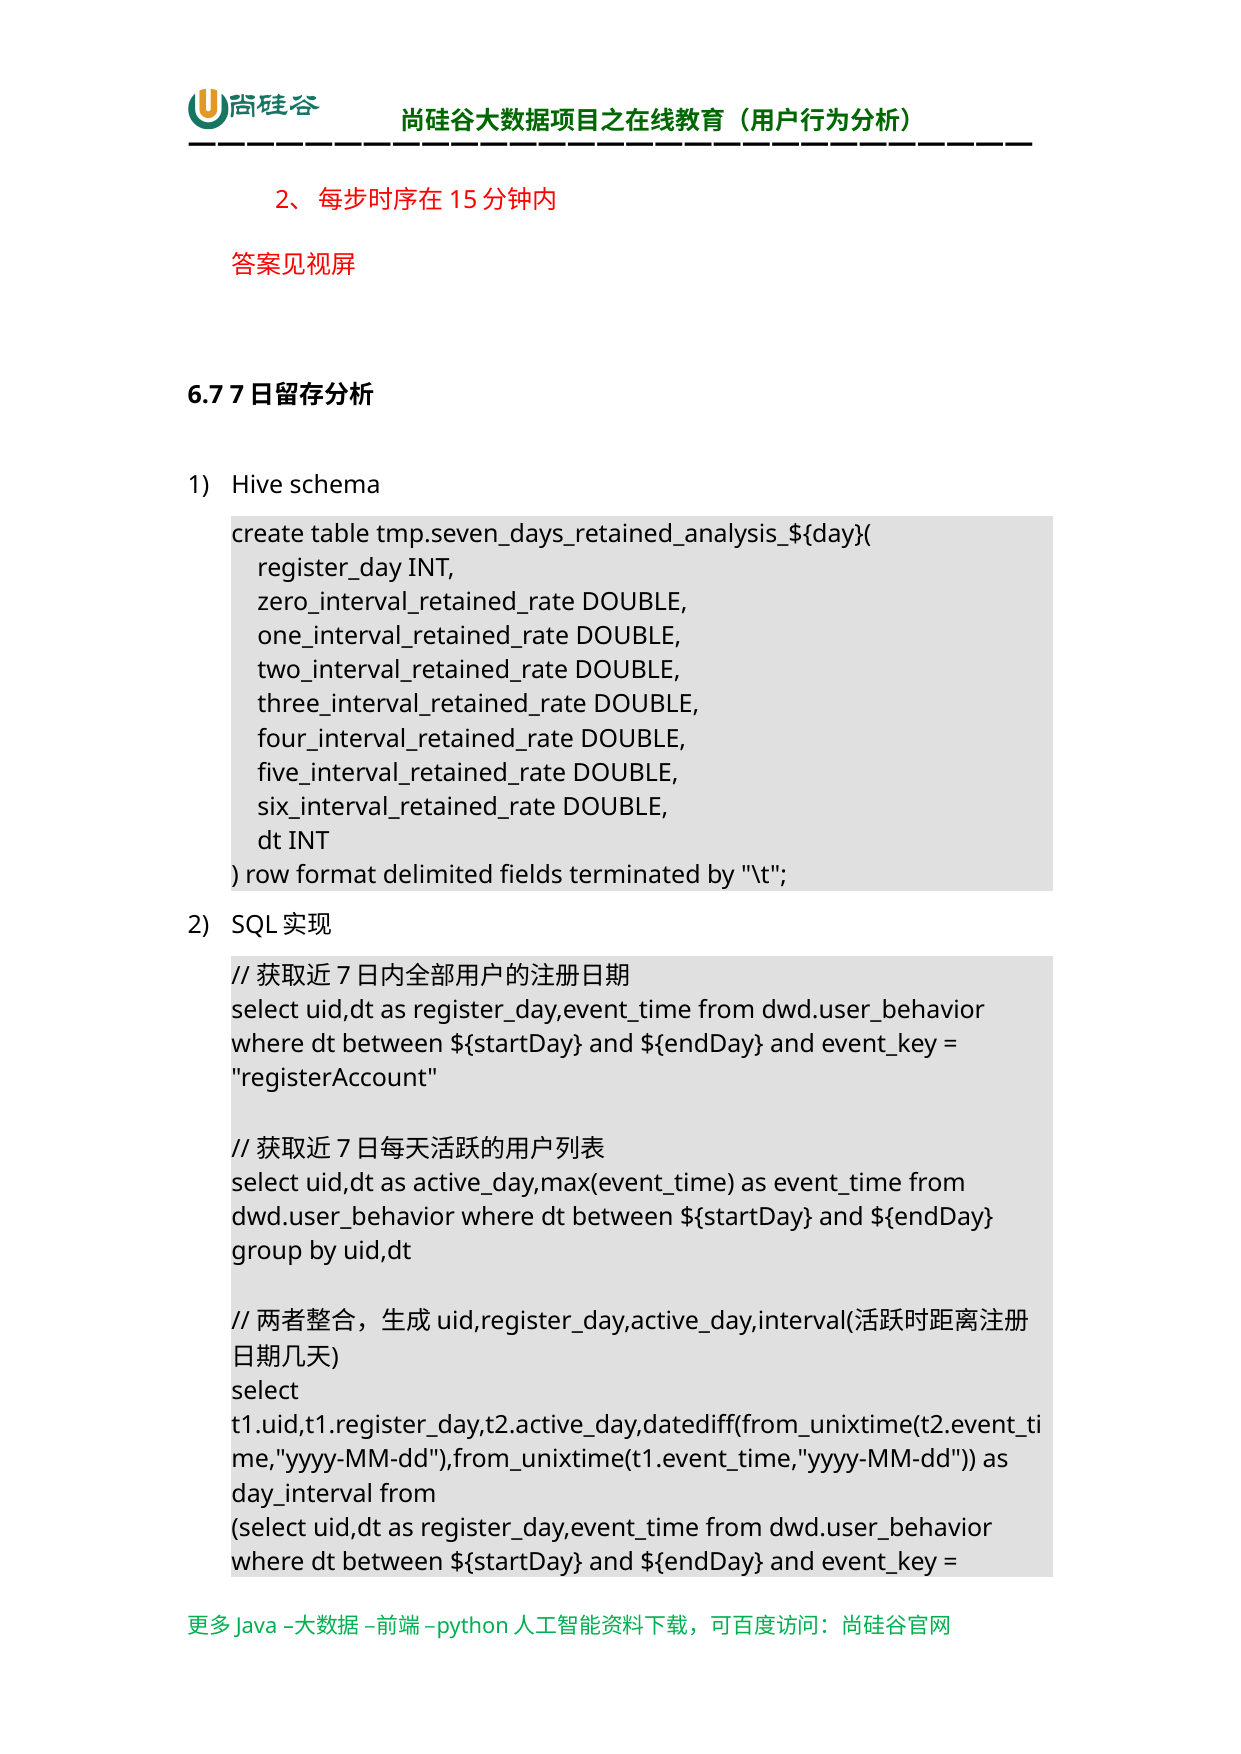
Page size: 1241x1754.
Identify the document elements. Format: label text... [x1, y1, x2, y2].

text create table tmp.seven_days_retained_analysis_${day}( [231, 516, 1053, 550]
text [231, 1509, 1053, 1577]
picture [187, 88, 320, 130]
text three_interval_retained_rate DOUBLE, [231, 686, 1053, 720]
list SQL实现 [187, 891, 1053, 956]
list Hive schema [187, 451, 1053, 516]
text // 两者整合，生成uid,register_day,active_day,interval(活跃时距离注册日期几天) [231, 1301, 1053, 1373]
subtitle 6.7 7日留存分析 [187, 360, 1053, 425]
text two_interval_retained_rate DOUBLE, [231, 652, 1053, 686]
text select uid,dt as register_day,event_time from dwd.user_behavior where dt between ${startDay} and ${endDay} and event_key = "registerAccount" [231, 992, 1053, 1094]
text // 获取近7日每天活跃的用户列表 [231, 1128, 1053, 1164]
text four_interval_retained_rate DOUBLE, [231, 720, 1053, 754]
text five_interval_retained_rate DOUBLE, [231, 754, 1053, 788]
text select t1.uid,t1.register_day,t2.active_day,datediff(from_unixtime(t2.event_time,"yyyy-MM-dd"),from_unixtime(t1.event_time,"yyyy-MM-dd")) as day_interval from [231, 1373, 1053, 1509]
text ) row format delimited fields terminated by "\t"; [231, 856, 1053, 891]
text select uid,dt as active_day,max(event_time) as event_time from dwd.user_behavior where dt between ${startDay} and ${endDay} group by uid,dt [231, 1164, 1053, 1266]
text 答案见视屏 [231, 230, 1053, 295]
text register_day INT, [231, 550, 1053, 584]
list 每步时序在15分钟内 [275, 165, 1053, 230]
text // 获取近7日内全部用户的注册日期 [231, 956, 1053, 992]
text dt INT [231, 822, 1053, 856]
text zero_interval_retained_rate DOUBLE, [231, 584, 1053, 618]
text six_interval_retained_rate DOUBLE, [231, 788, 1053, 822]
text one_interval_retained_rate DOUBLE, [231, 618, 1053, 652]
